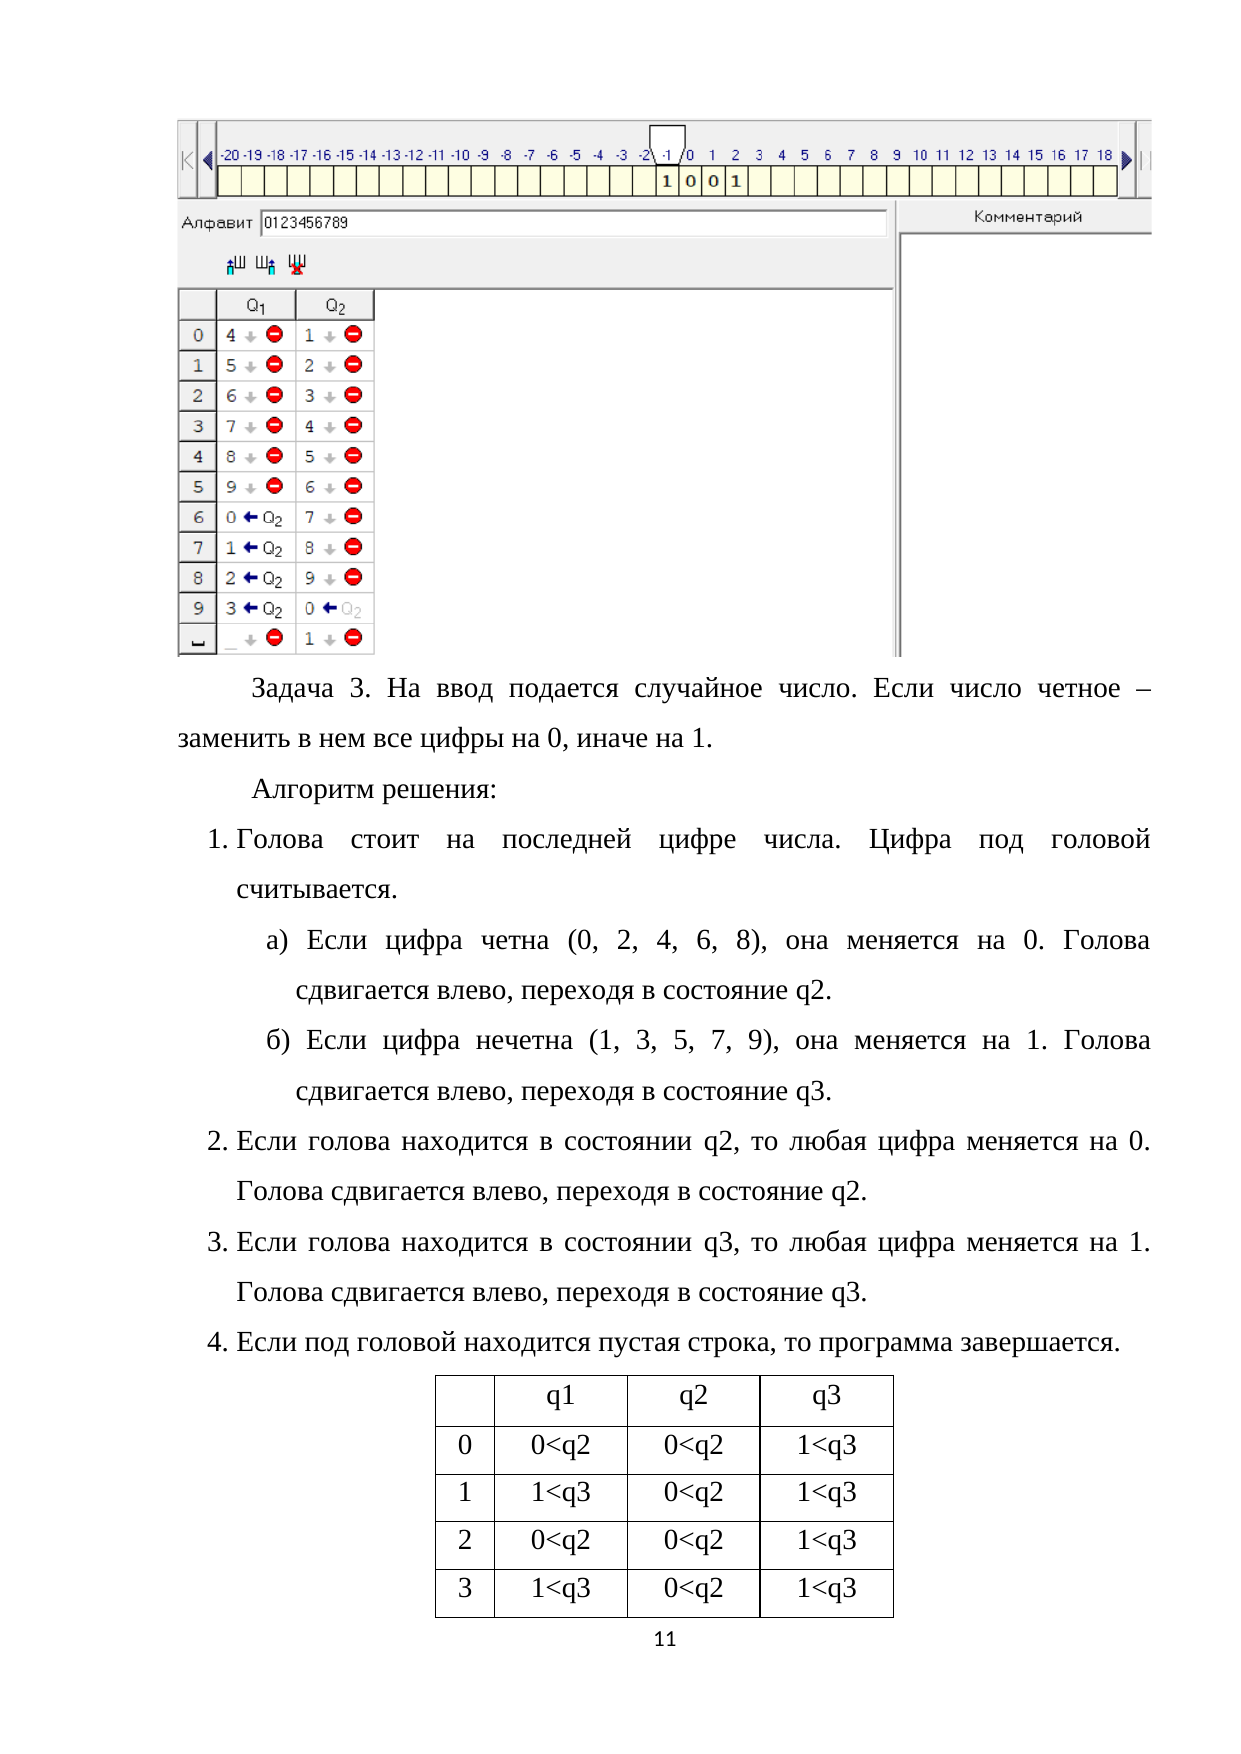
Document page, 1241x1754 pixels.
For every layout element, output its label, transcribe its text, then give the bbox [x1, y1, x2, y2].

table_cell 0<q2 [495, 1522, 627, 1569]
list б) Если цифра нечетна (1, 3, 5, 7, 9), она меняется на 1. Голова сдвигается влево, переходя в состояние q3. [266, 1022, 1152, 1106]
table_cell 0<q2 [628, 1475, 759, 1521]
picture [177, 118, 1152, 657]
table_cell 0<q2 [495, 1427, 627, 1473]
table_header q3 [761, 1376, 893, 1426]
list Если голова находится в состоянии q2, то любая цифра меняется на 0. Голова сдвигается влево, переходя в состояние q2. [207, 1123, 1152, 1207]
table_cell 1<q3 [495, 1570, 627, 1617]
table_cell 0<q2 [628, 1570, 759, 1617]
table_header q2 [628, 1376, 759, 1426]
table_cell 1<q3 [761, 1522, 893, 1569]
table_cell 3 [436, 1570, 494, 1617]
table_cell 1<q3 [761, 1475, 893, 1521]
table_header q1 [495, 1376, 627, 1426]
list Если голова находится в состоянии q3, то любая цифра меняется на 1. Голова сдвигается влево, переходя в состояние q3. [207, 1224, 1152, 1307]
table_cell 0<q2 [628, 1427, 759, 1473]
table_cell 0<q2 [628, 1522, 759, 1569]
table_cell 1 [436, 1475, 494, 1521]
text Алгоритм решения: [177, 771, 1152, 804]
table_cell 1<q3 [495, 1475, 627, 1521]
list Голова стоит на последней цифре числа. Цифра под головой считывается. [207, 821, 1152, 905]
list Если под головой находится пустая строка, то программа завершается. [207, 1324, 1152, 1358]
table_cell 2 [436, 1522, 494, 1569]
table_cell 1<q3 [761, 1570, 893, 1617]
list а) Если цифра четна (0, 2, 4, 6, 8), она меняется на 0. Голова сдвигается влево, переходя в состояние q2. [266, 922, 1152, 1006]
table_header [436, 1376, 494, 1426]
table_cell 0 [436, 1427, 494, 1473]
table_cell 1<q3 [761, 1427, 893, 1473]
text Задача 3. На ввод подается случайное число. Если число четное – заменить в нем все цифры на 0, иначе на 1. [177, 670, 1152, 754]
